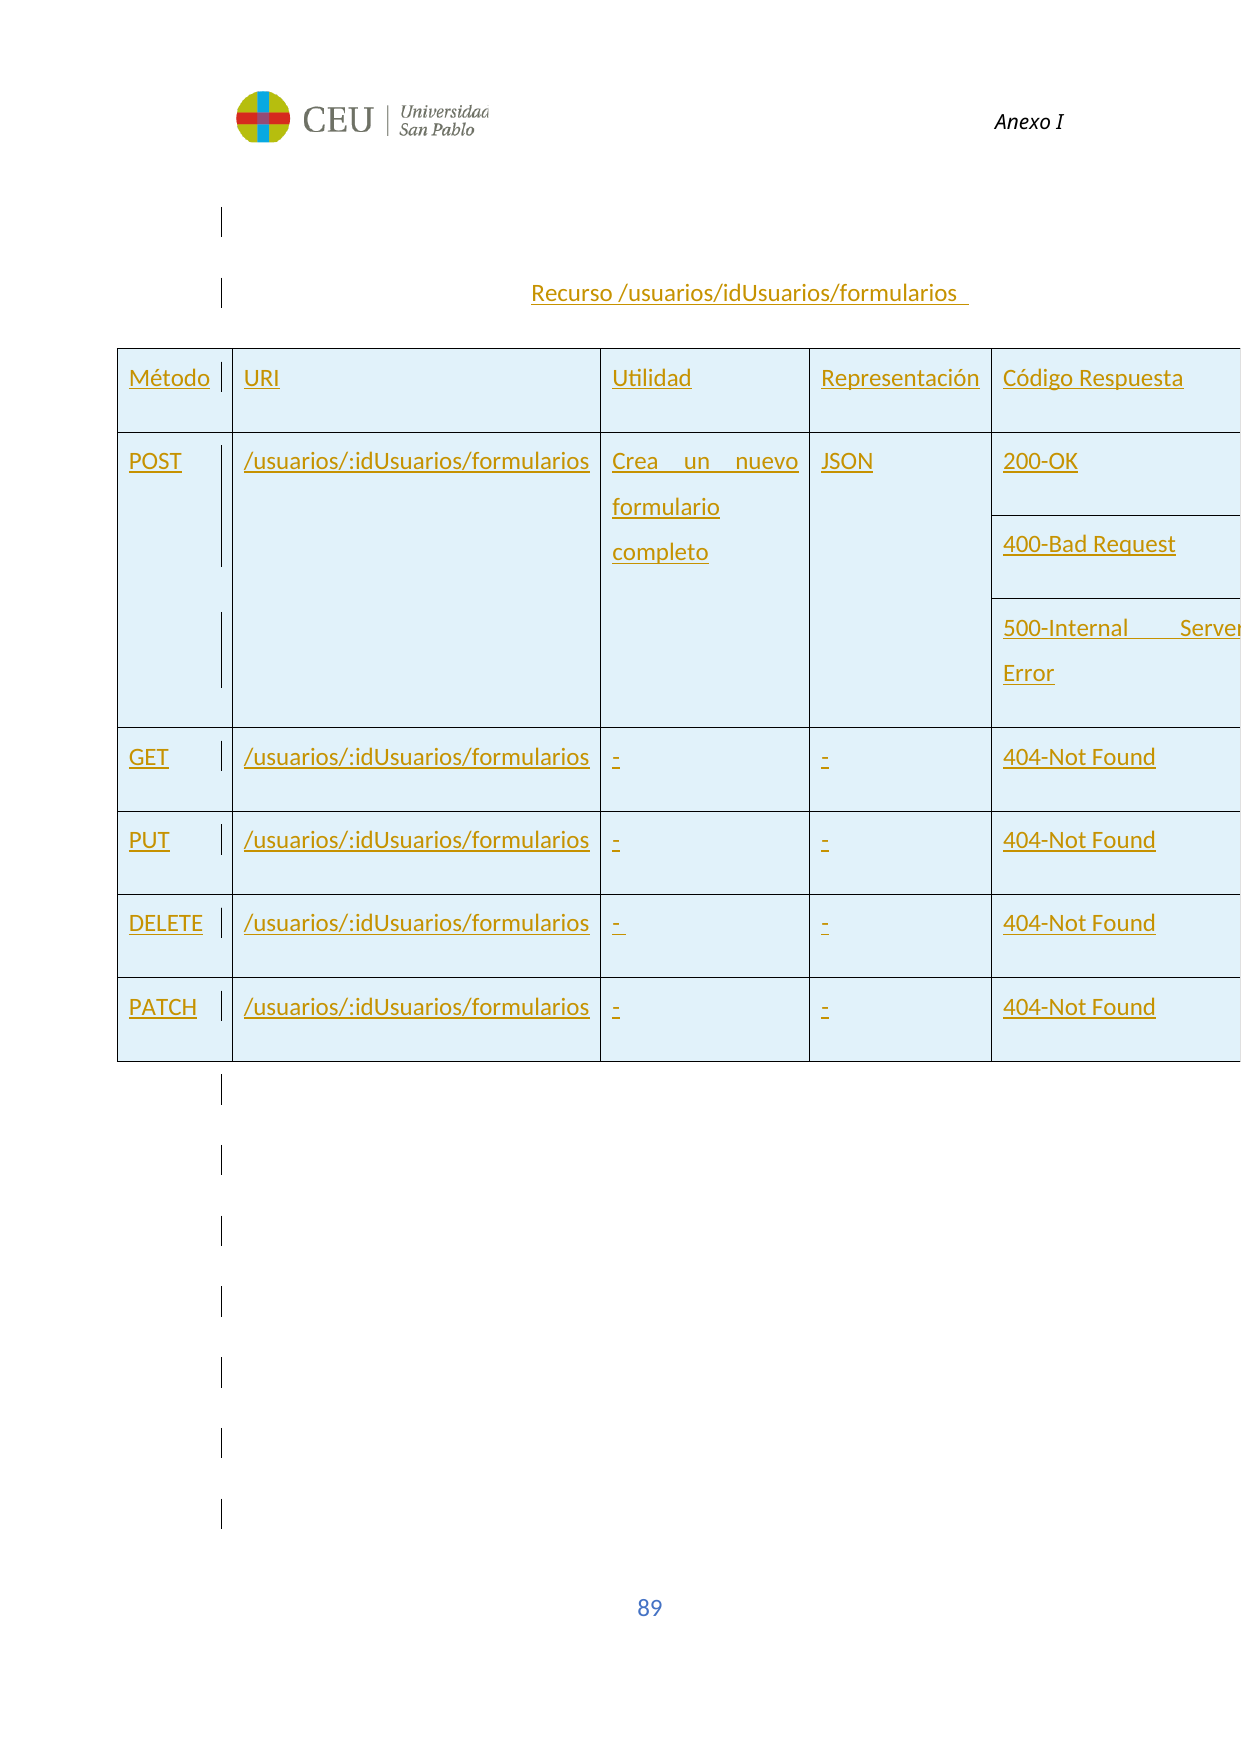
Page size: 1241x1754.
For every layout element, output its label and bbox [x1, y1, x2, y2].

picture [235, 89, 489, 143]
